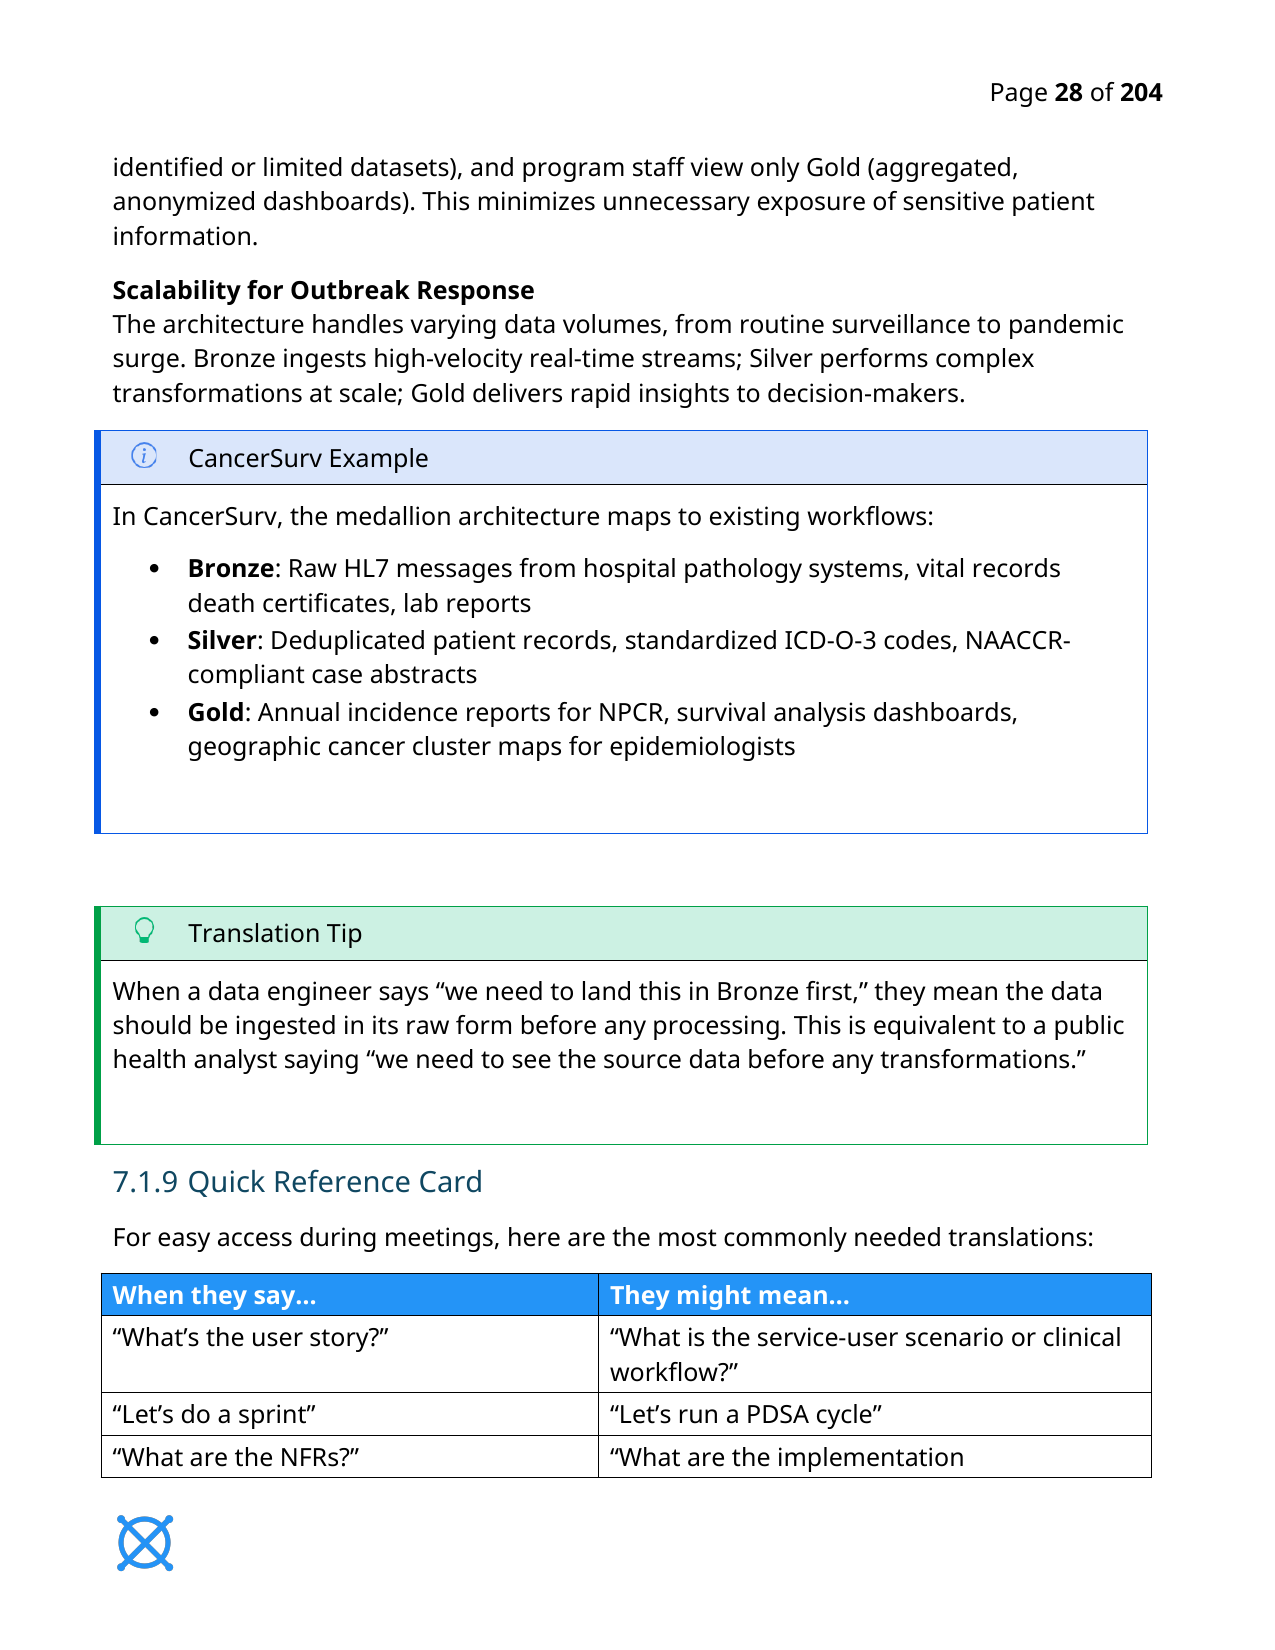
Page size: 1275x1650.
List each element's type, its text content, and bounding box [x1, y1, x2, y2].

subtitle Quick Reference Card [112, 1161, 1162, 1201]
picture [131, 917, 157, 943]
picture [131, 442, 157, 468]
table_header They might mean… [599, 1274, 1151, 1315]
table_header Translation Tip [101, 907, 1147, 960]
table_header CancerSurv Example [101, 431, 1147, 484]
table_cell “What are the NFRs?” [102, 1436, 598, 1477]
text The architecture handles varying data volumes, from routine surveillance to pandemic surge. Bronze ingests high-velocity real-time streams; Silver performs complex transformations at scale; Gold delivers rapid insights to decision-makers. [112, 307, 1162, 409]
table_cell “What are the implementation characteristics?” [599, 1436, 1151, 1477]
table_cell When a data engineer says “we need to land this in Bronze first,” they mean the data should be ingested in its raw form before any processing. This is equivalent to a public health analyst saying “we need to see the source data before any transformations.” [101, 961, 1147, 1144]
table_cell “What is the service-user scenario or clinical workflow?” [599, 1316, 1151, 1392]
text Scalability for Outbreak Response [112, 273, 1162, 307]
table_cell “Let’s do a sprint” [102, 1393, 598, 1434]
table_cell In CancerSurv, the medallion architecture maps to existing workflows: Bronze: Raw HL7 messages from hospital pathology systems, vital records death certificates, lab reports Silver: Deduplicated patient records, standardized ICD-O-3 codes, NAACCR-compliant case abstracts Gold: Annual incidence reports for NPCR, survival analysis dashboards, geographic cancer cluster maps for epidemiologists [101, 485, 1147, 833]
picture [112, 1511, 177, 1575]
table_cell “Let’s run a PDSA cycle” [599, 1393, 1151, 1434]
table_cell “What’s the user story?” [102, 1316, 598, 1392]
text For easy access during meetings, here are the most commonly needed translations: [112, 1220, 1162, 1254]
table_header When they say… [102, 1274, 598, 1315]
